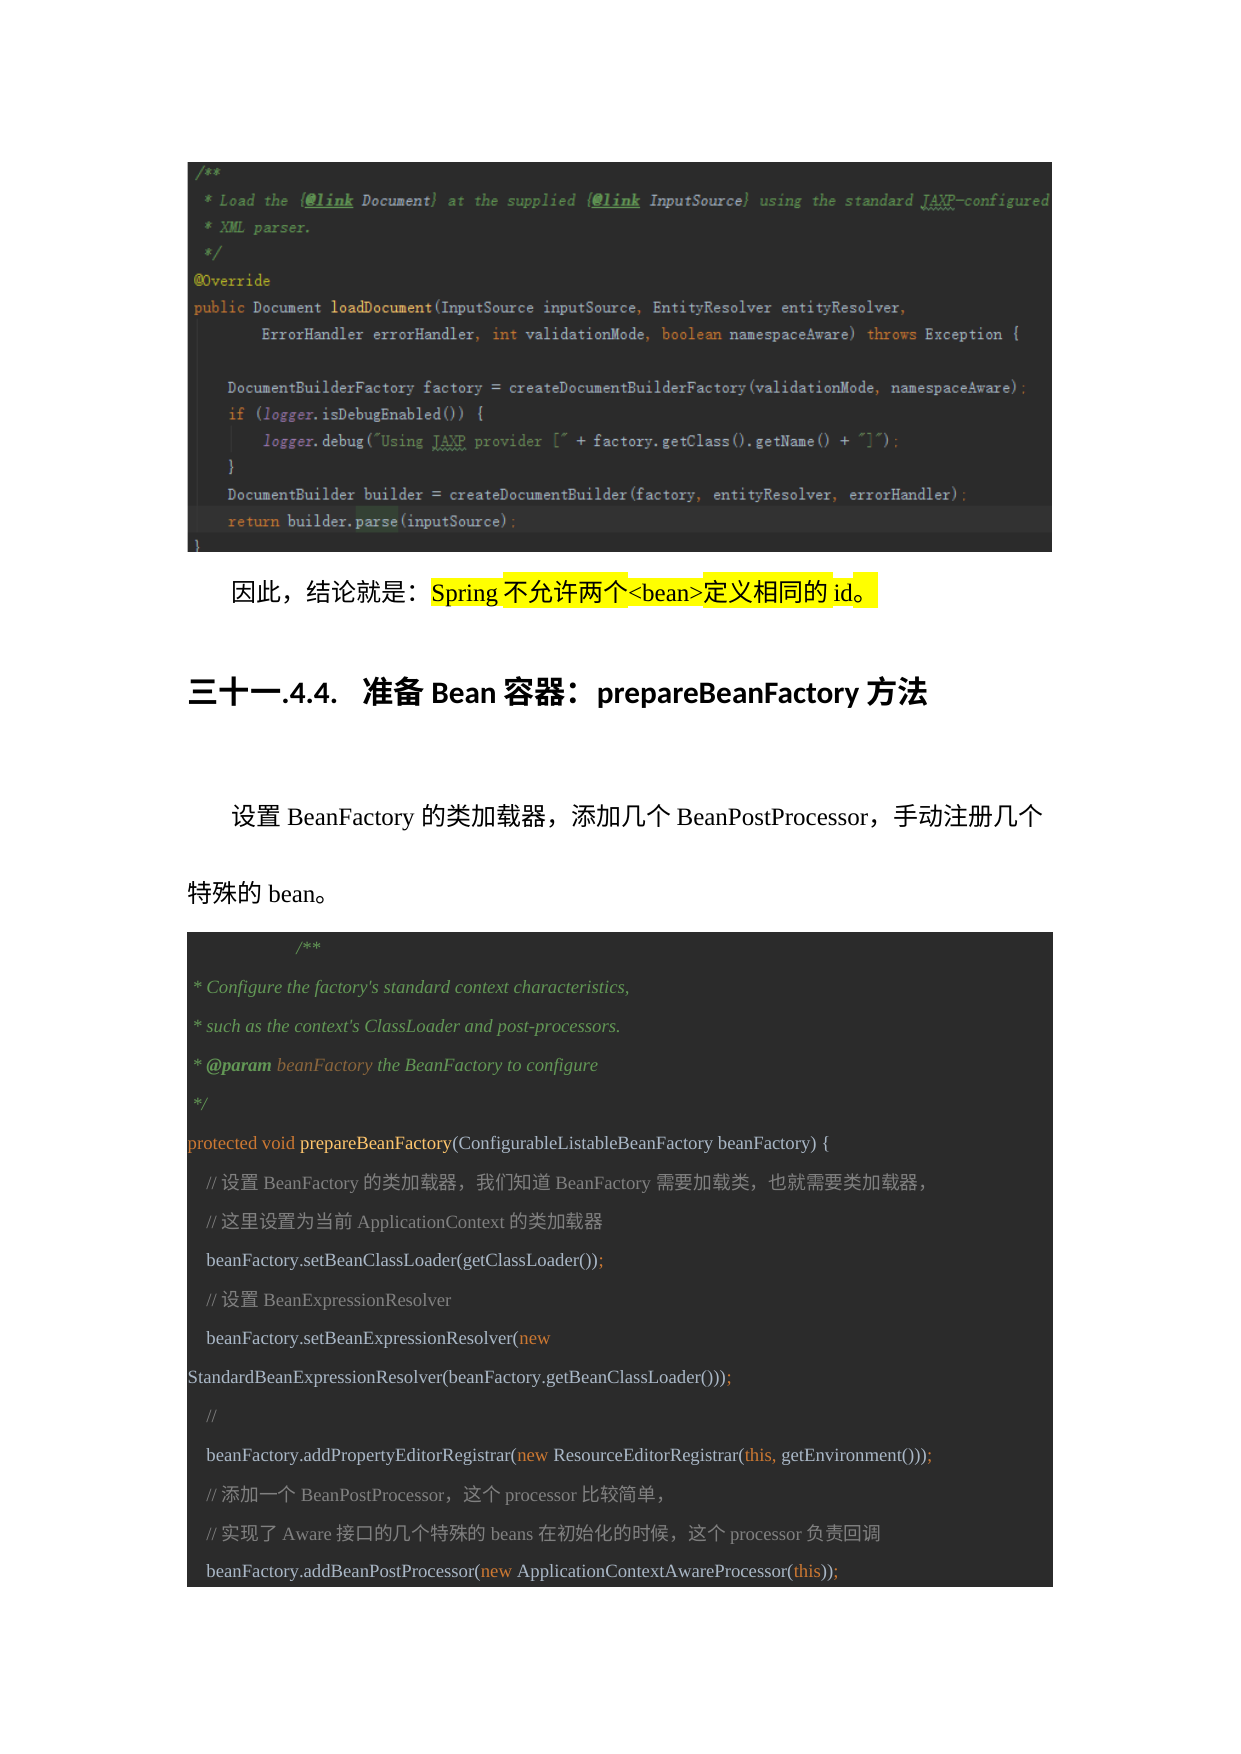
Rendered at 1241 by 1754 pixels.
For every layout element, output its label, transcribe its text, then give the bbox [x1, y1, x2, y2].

subtitle 准备Bean容器：prepareBeanFactory方法 [187, 657, 1053, 722]
text 因此，结论就是：Spring不允许两个<bean>定义相同的id。 [187, 558, 1053, 623]
picture [187, 162, 1052, 552]
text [187, 932, 1053, 1587]
text 设置 BeanFactory 的类加载器，添加几个 BeanPostProcessor，手动注册几个特殊的 bean。 [187, 782, 1053, 924]
